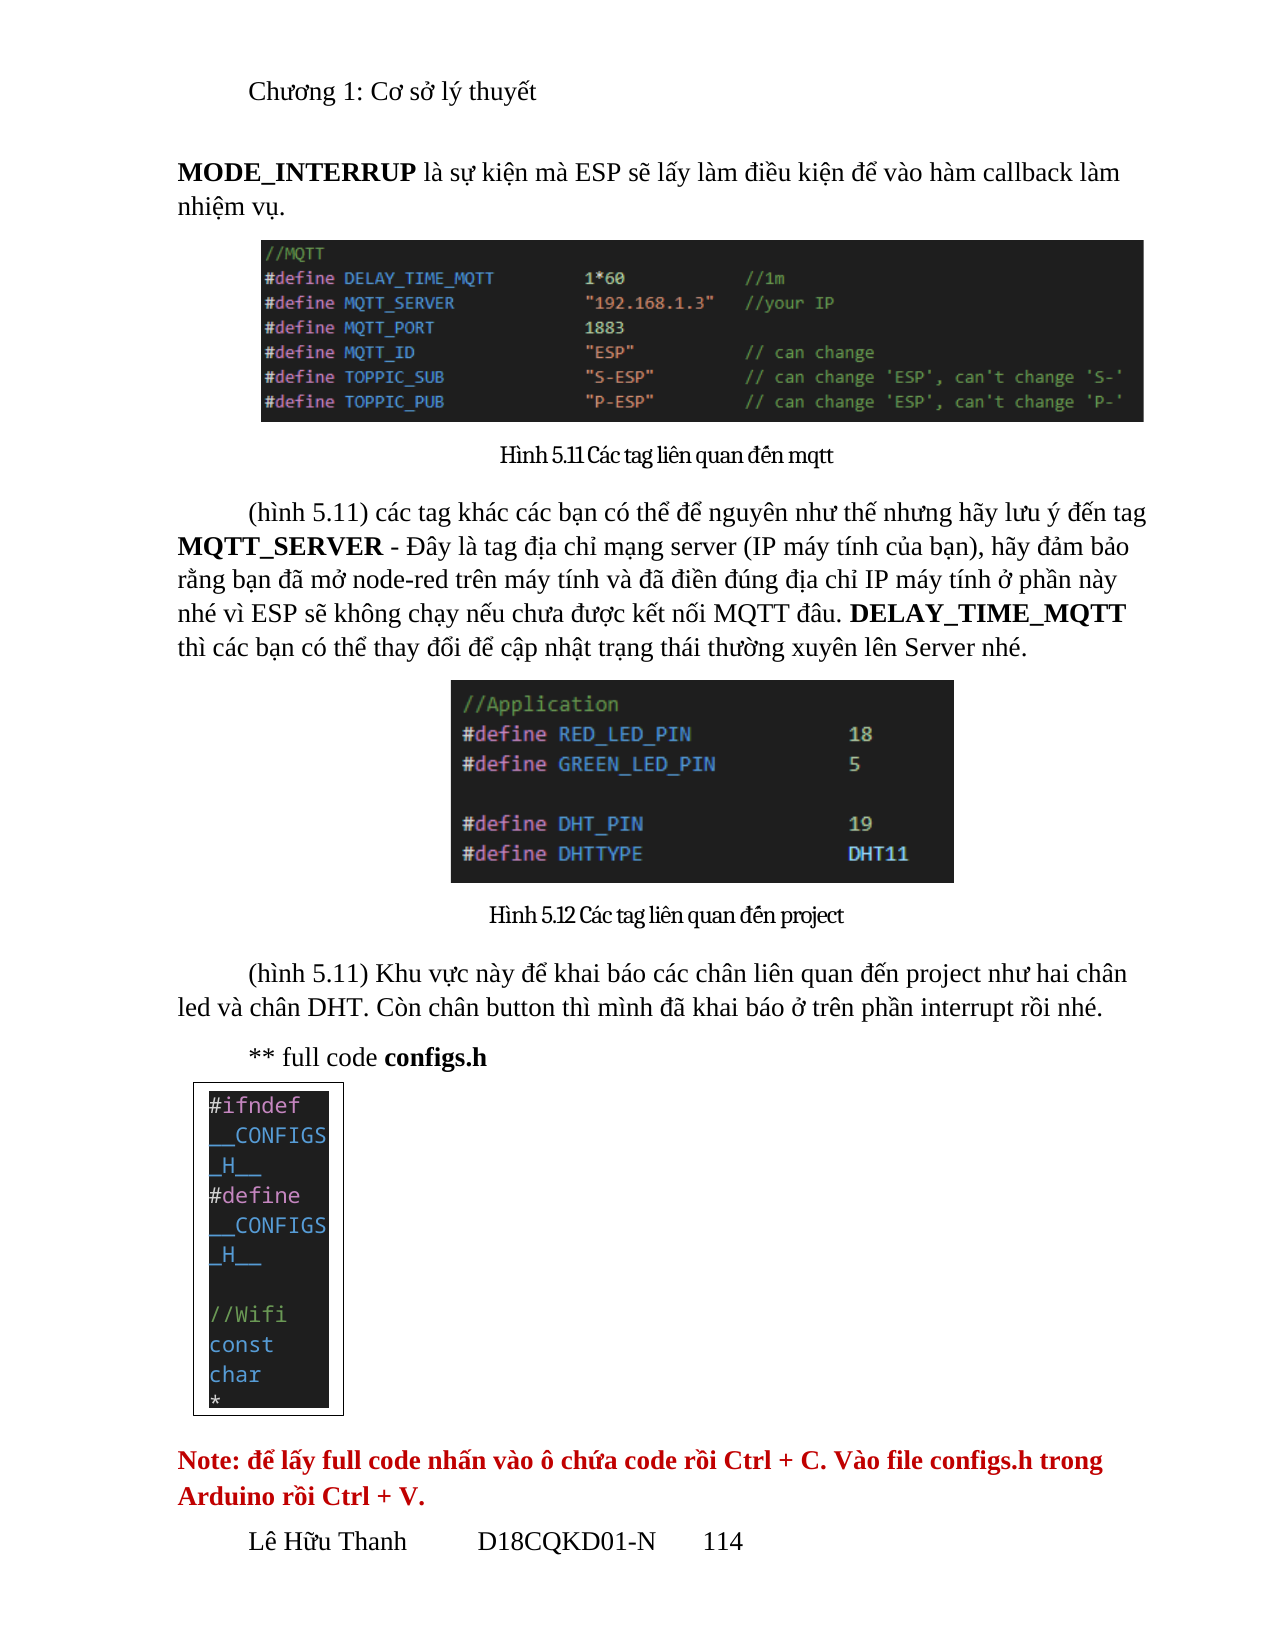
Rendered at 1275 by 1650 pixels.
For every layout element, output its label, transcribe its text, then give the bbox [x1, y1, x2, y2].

text Note: để lấy full code nhấn vào ô chứa code rồi Ctrl + C. Vào file configs.h trong Arduino rồi Ctrl + V. [177, 1091, 1157, 1511]
title Hình 5.11 Các tag liên quan đến mqtt [177, 441, 1157, 469]
text (hình 5.11) các tag khác các bạn có thể để nguyên như thế nhưng hãy lưu ý đến tag MQTT_SERVER - Đây là tag địa chỉ mạng server (IP máy tính của bạn), hãy đảm bảo rằng bạn đã mở node-red trên máy tính và đã điền đúng địa chỉ IP máy tính ở phần này nhé vì ESP sẽ không chạy nếu chưa được kết nối MQTT đâu. DELAY_TIME_MQTT thì các bạn có thể thay đổi để cập nhật trạng thái thường xuyên lên Server nhé. [177, 496, 1157, 662]
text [177, 156, 1157, 221]
text ** full code configs.h [177, 1041, 1157, 1072]
text (hình 5.11) Khu vực này để khai báo các chân liên quan đến project như hai chân led và chân DHT. Còn chân button thì mình đã khai báo ở trên phần interrupt rồi nhé. [177, 957, 1157, 1022]
picture [261, 240, 1144, 422]
title Hình 5.12 Các tag liên quan đến project [177, 901, 1157, 930]
picture [450, 680, 954, 883]
